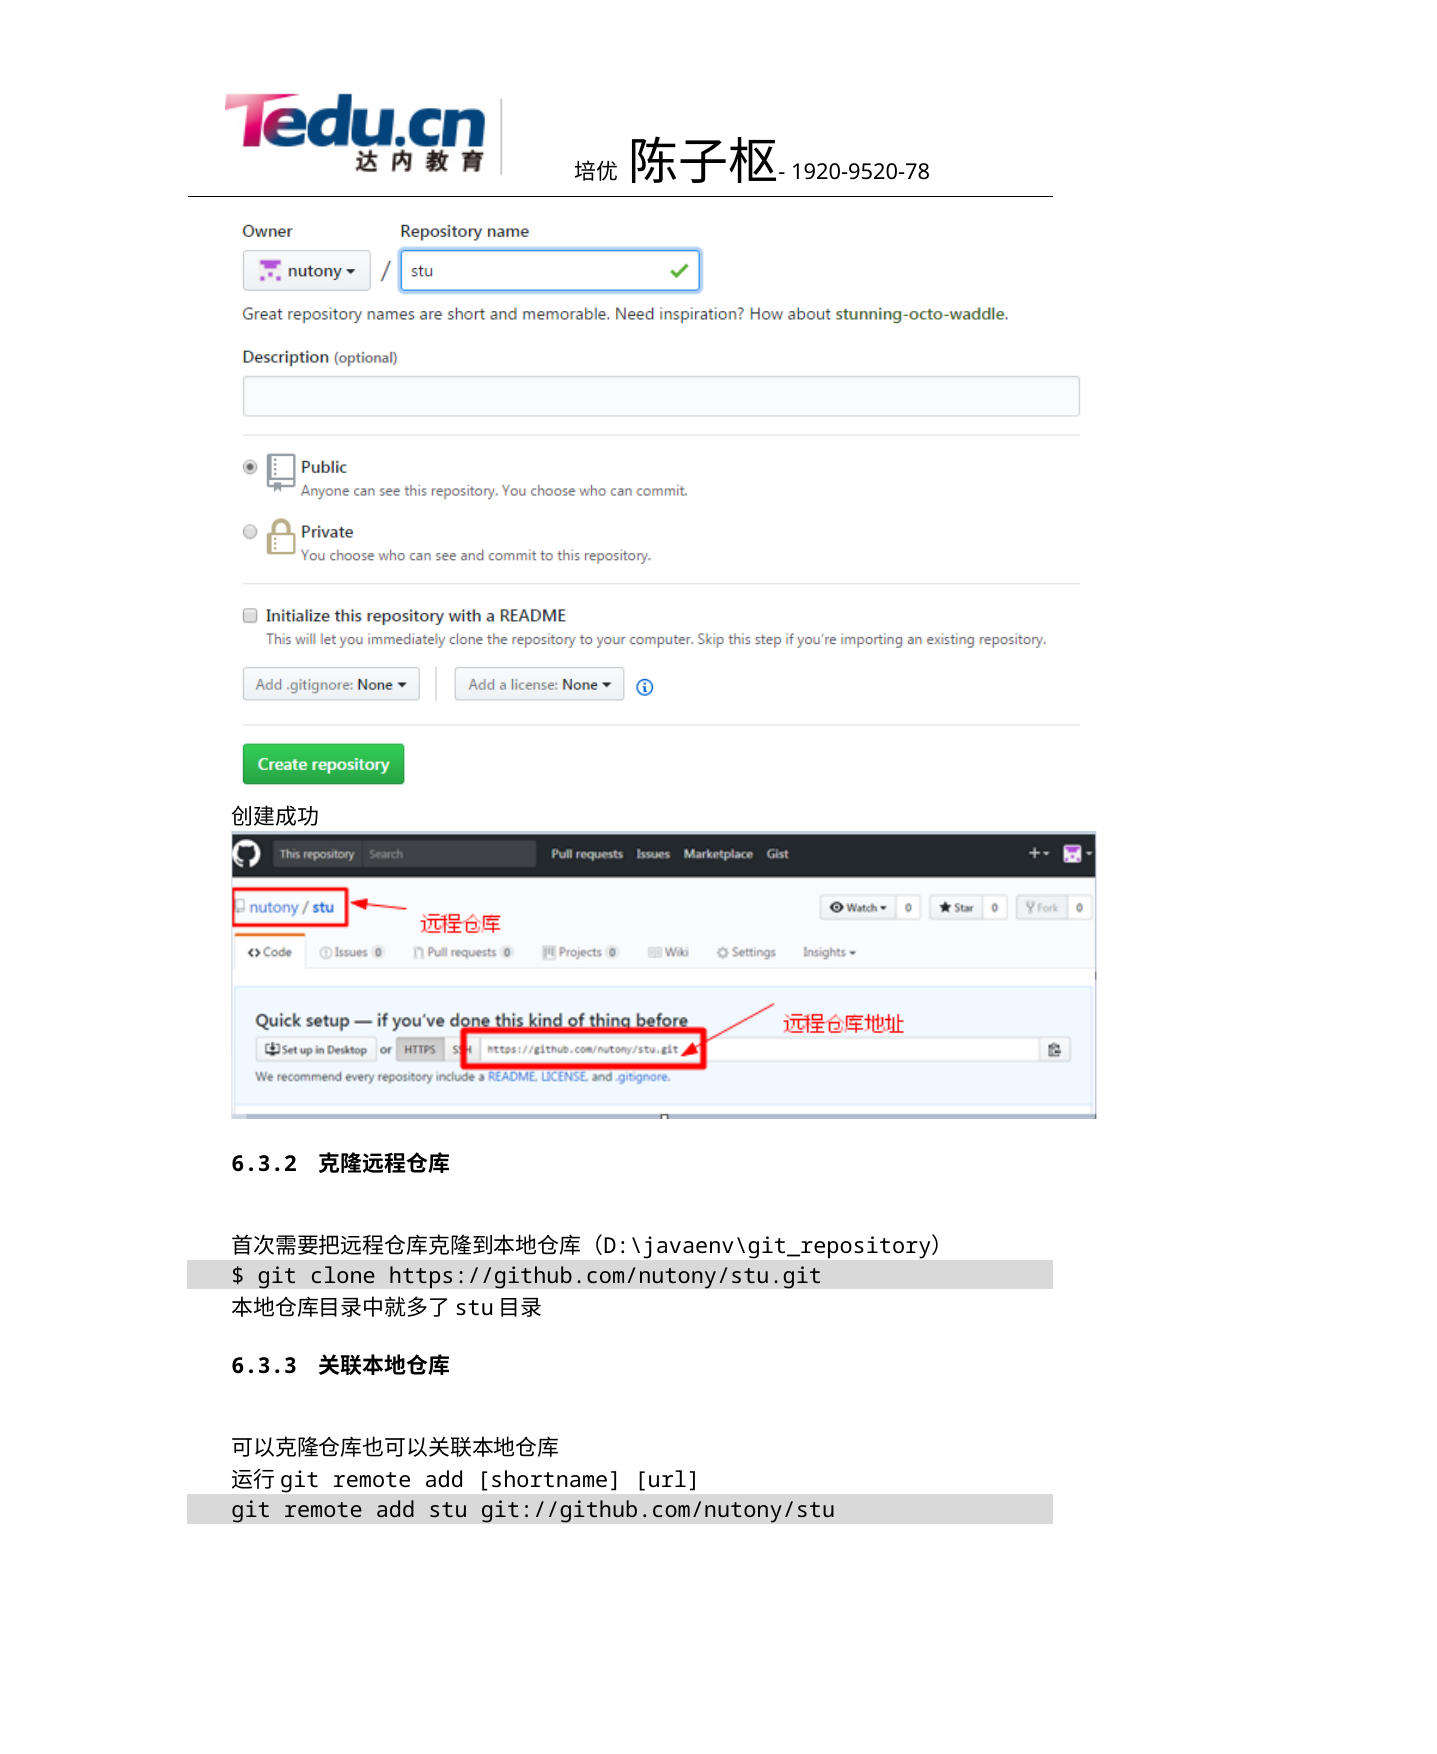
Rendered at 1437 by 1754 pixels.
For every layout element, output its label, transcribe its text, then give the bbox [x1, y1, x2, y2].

subtitle 关联本地仓库 [187, 1348, 1053, 1380]
text git remote add stu git://github.com/nutony/stu [187, 1494, 1053, 1524]
picture [225, 88, 507, 180]
text 可以克隆仓库也可以关联本地仓库 [187, 1430, 1053, 1462]
text $ git clone https://github.com/nutony/stu.git [187, 1260, 1053, 1289]
subtitle 克隆远程仓库 [187, 1146, 1053, 1178]
picture [231, 201, 1097, 800]
text 创建成功 [187, 799, 1053, 831]
picture [231, 831, 1097, 1119]
text 本地仓库目录中就多了stu目录 [187, 1289, 1053, 1321]
text 运行 git remote add [shortname] [url] [187, 1462, 1053, 1494]
text 首次需要把远程仓库克隆到本地仓库（D:\javaenv\git_repository） [187, 1228, 1053, 1260]
